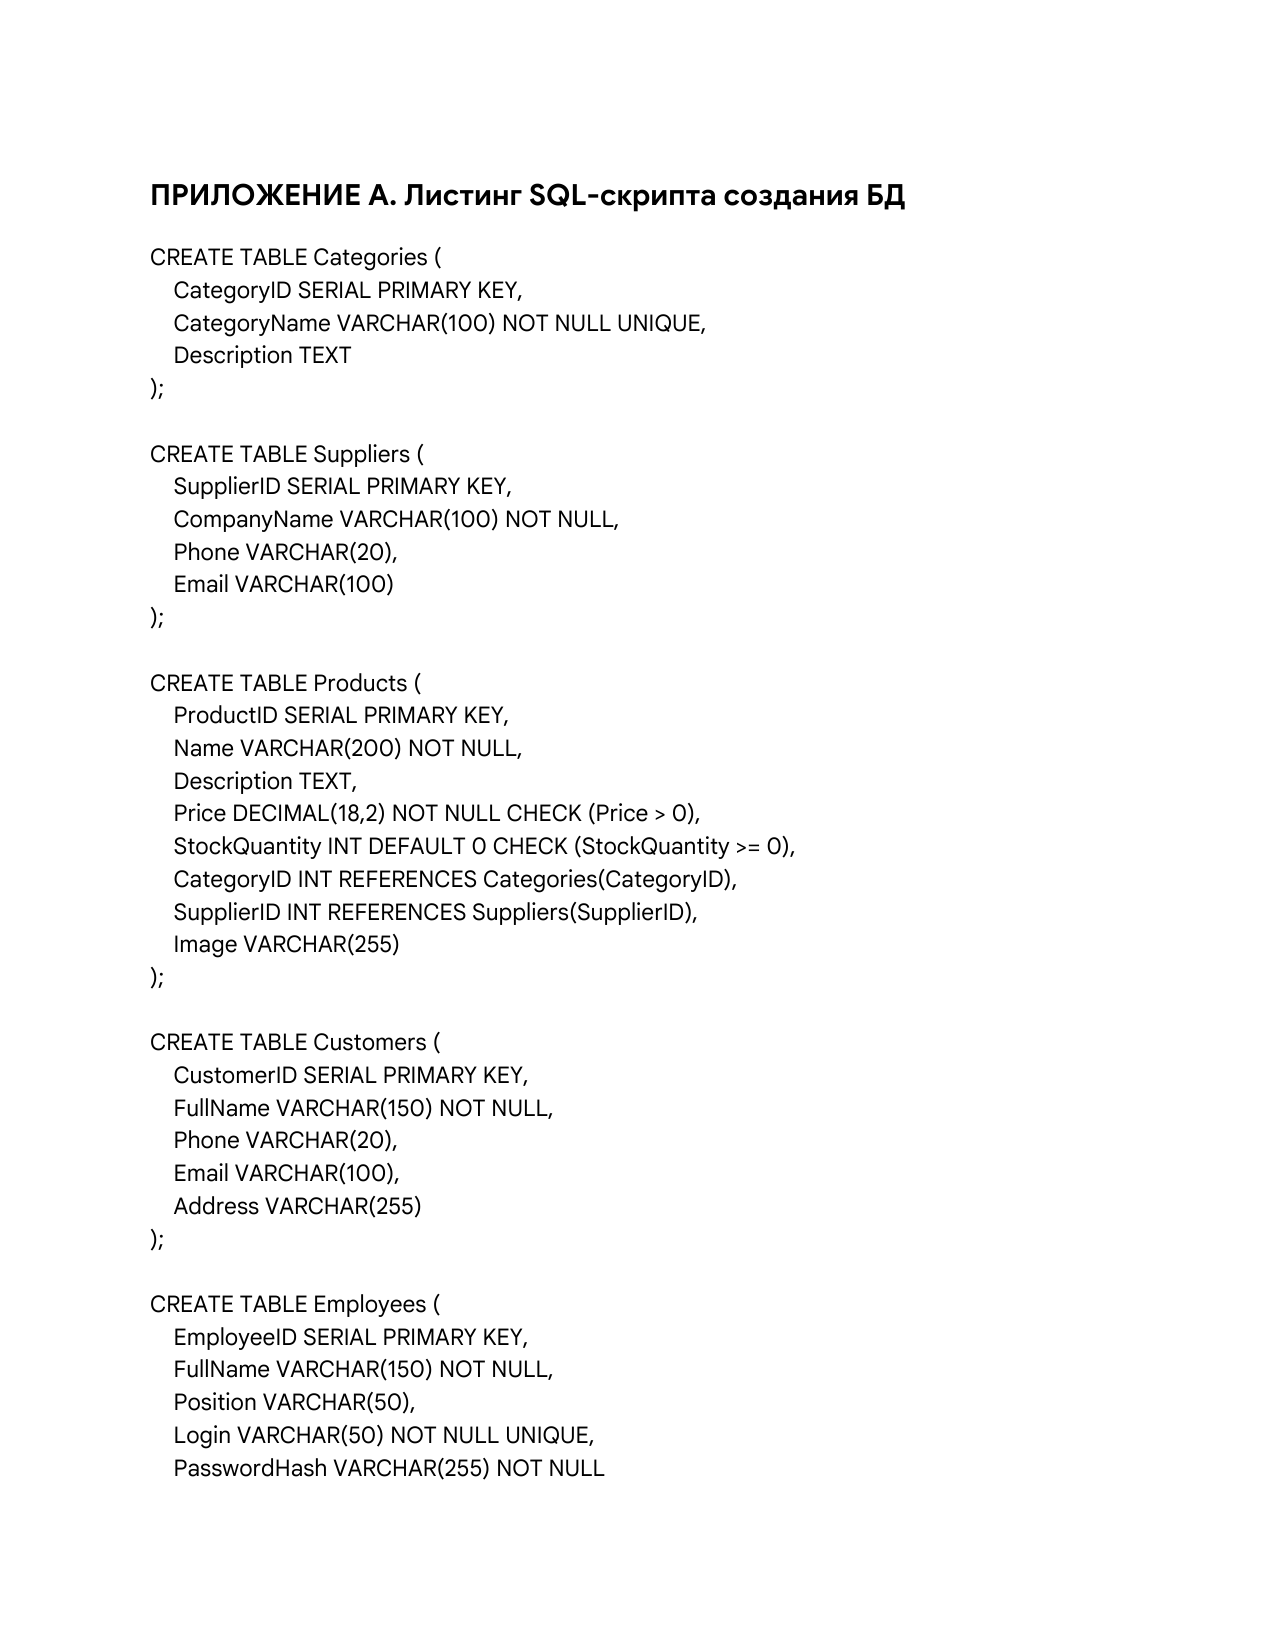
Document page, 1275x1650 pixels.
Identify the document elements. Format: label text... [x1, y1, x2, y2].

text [150, 243, 1125, 1482]
subtitle ПРИЛОЖЕНИЕ А. Листинг SQL-скрипта создания БД [150, 177, 1125, 213]
